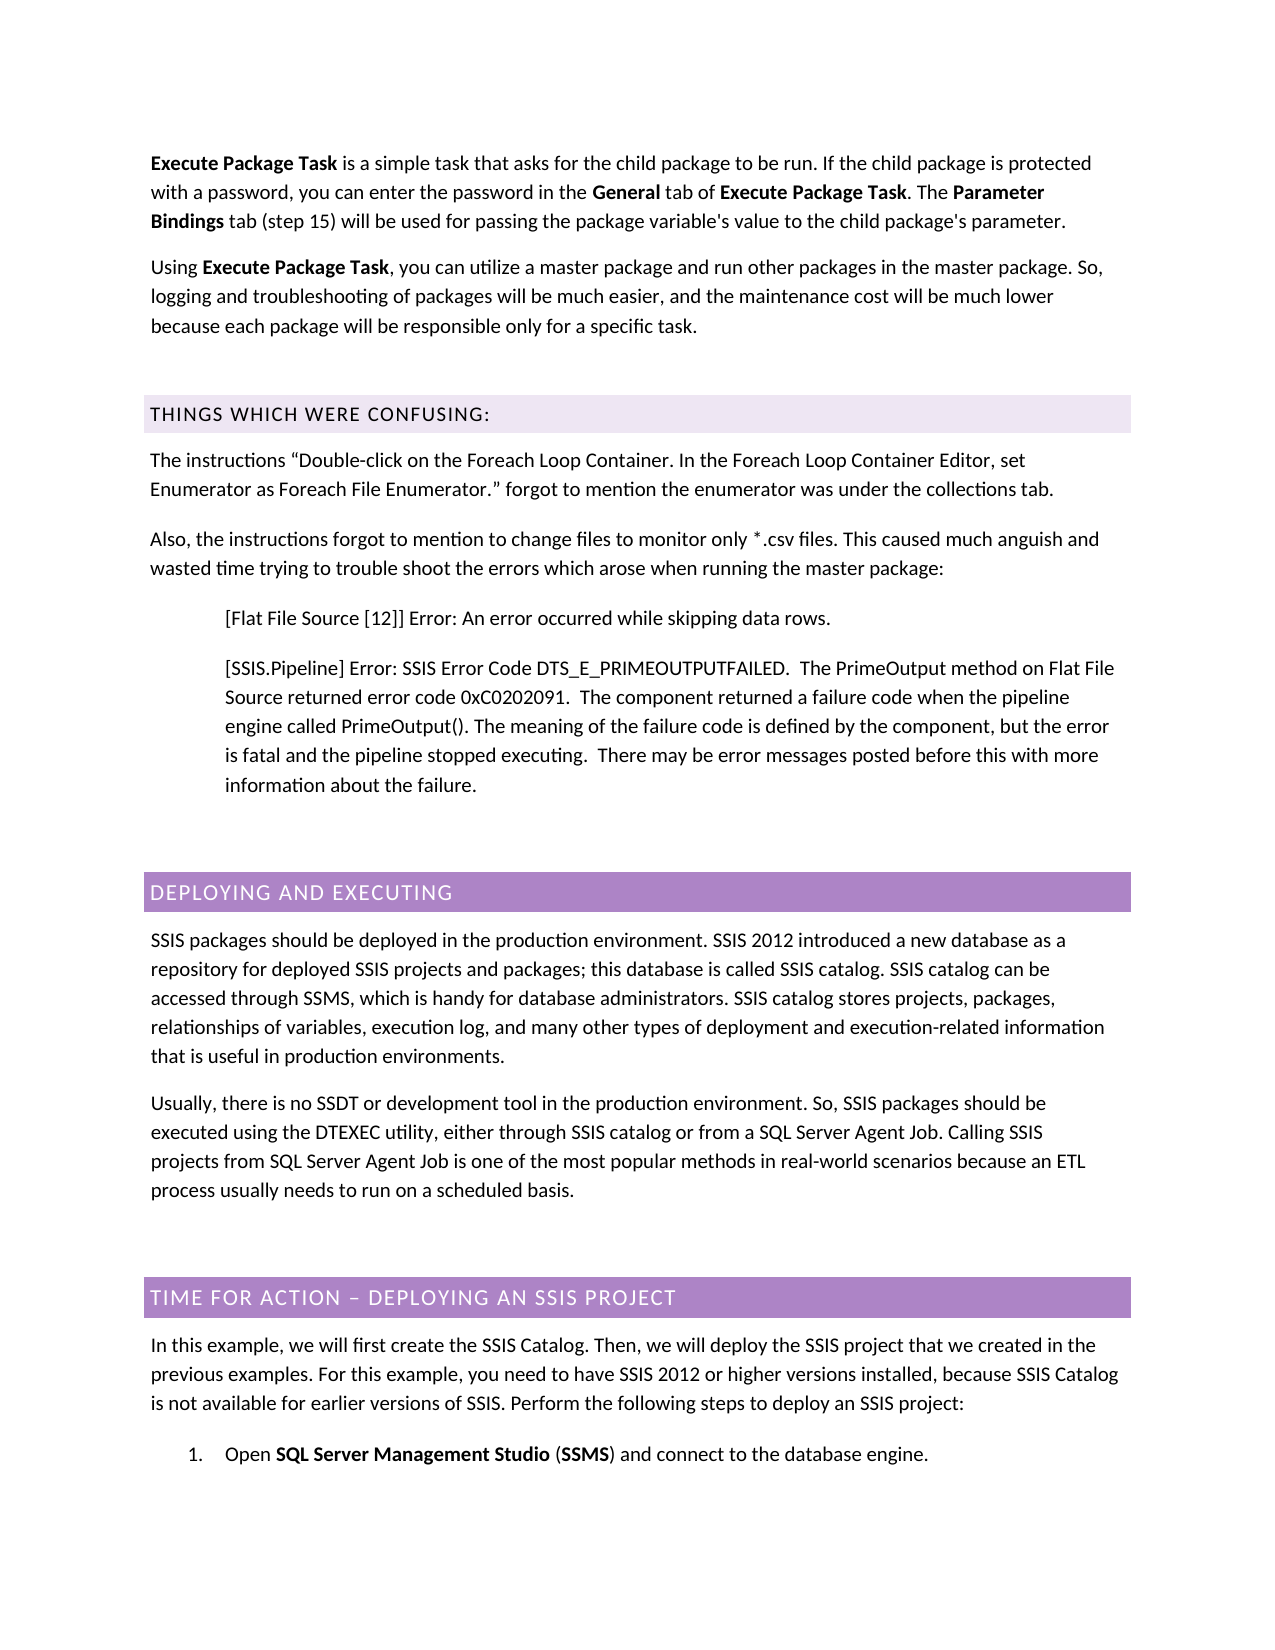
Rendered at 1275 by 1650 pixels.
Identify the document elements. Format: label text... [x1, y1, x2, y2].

text [Flat File Source [12]] Error: An error occurred while skipping data rows. [225, 605, 1125, 631]
text Execute Package Task is a simple task that asks for the child package to be run. If the child package is protected with a password, you can enter the password in the General tab of Execute Package Task. The Parameter Bindings tab (step 15) will be used for passing the package variable's value to the child package's parameter. [151, 150, 1120, 234]
text [SSIS.Pipeline] Error: SSIS Error Code DTS_E_PRIMEOUTPUTFAILED. The PrimeOutput method on Flat File Source returned error code 0xC0202091. The component returned a failure code when the pipeline engine called PrimeOutput(). The meaning of the failure code is defined by the component, but the error is fatal and the pipeline stopped executing. There may be error messages posted before this with more information about the failure. [225, 655, 1125, 797]
text Usually, there is no SSDT or development tool in the production environment. So, SSIS packages should be executed using the DTEXEC utility, either through SSIS catalog or from a SQL Server Agent Job. Calling SSIS projects from SQL Server Agent Job is one of the most popular methods in real-world scenarios because an ETL process usually needs to run on a scheduled basis. [151, 1090, 1101, 1203]
subtitle Things which were confusing: [150, 401, 1125, 426]
list Open SQL Server Management Studio (SSMS) and connect to the database engine. [187, 1441, 1120, 1467]
text Using Execute Package Task, you can utilize a master package and run other packages in the master package. So, logging and troubleshooting of packages will be much easier, and the maintenance cost will be much lower because each package will be responsible only for a specific task. [151, 254, 1120, 338]
text Also, the instructions forgot to mention to change files to monitor only *.csv files. This caused much anguish and wasted time trying to trouble shoot the errors which arose when running the master package: [150, 526, 1125, 581]
text SSIS packages should be deployed in the production environment. SSIS 2012 introduced a new database as a repository for deployed SSIS projects and packages; this database is called SSIS catalog. SSIS catalog can be accessed through SSMS, which is handy for database administrators. SSIS catalog stores projects, packages, relationships of variables, execution log, and many other types of deployment and execution-related information that is useful in production environments. [151, 927, 1109, 1069]
subtitle Deploying and executing [150, 878, 1125, 906]
subtitle Time for action – deploying an SSIS project [150, 1284, 1125, 1311]
text In this example, we will first create the SSIS Catalog. Then, we will deploy the SSIS project that we created in the previous examples. For this example, you need to have SSIS 2012 or higher versions installed, because SSIS Catalog is not available for earlier versions of SSIS. Perform the following steps to deploy an SSIS project: [151, 1332, 1120, 1416]
text The instructions “Double-click on the Foreach Loop Container. In the Foreach Loop Container Editor, set Enumerator as Foreach File Enumerator.” forgot to mention the enumerator was under the collections tab. [150, 447, 1125, 501]
